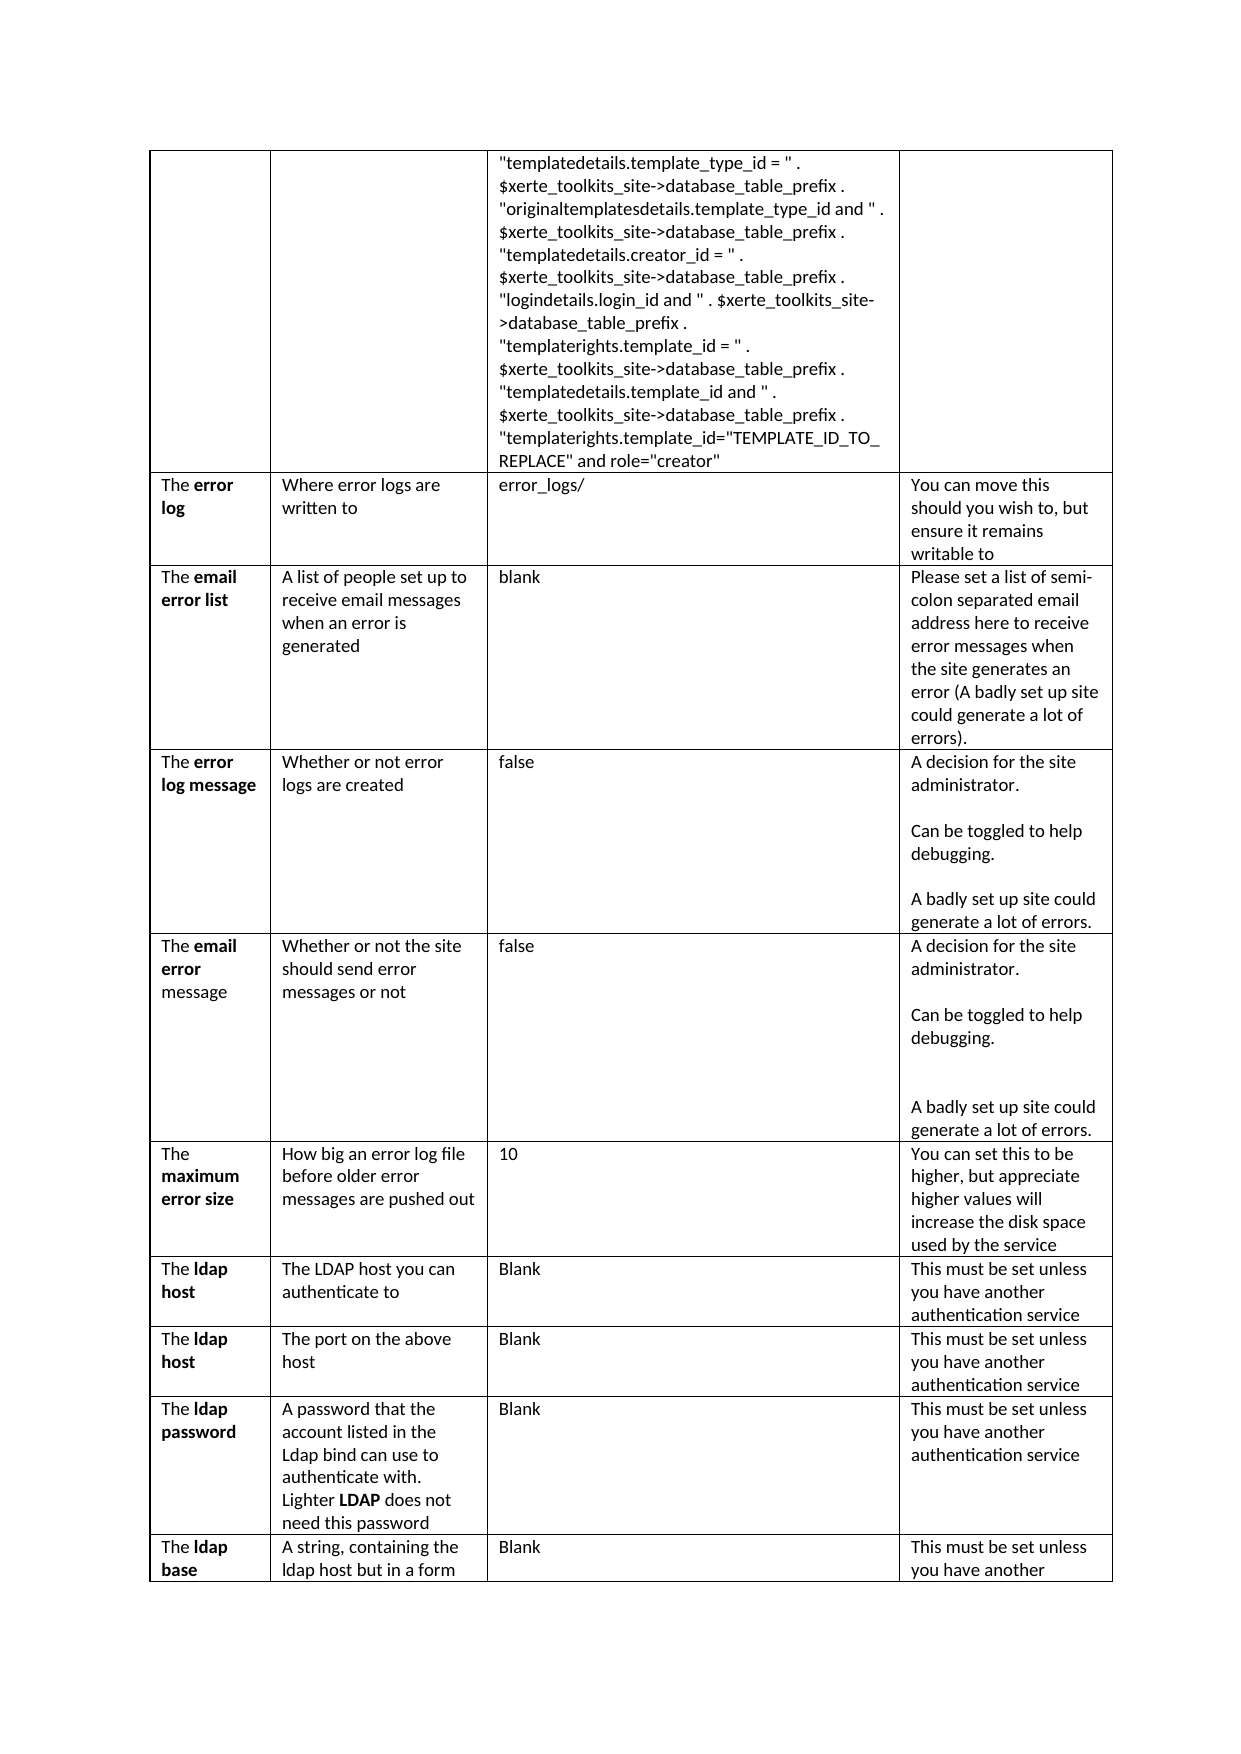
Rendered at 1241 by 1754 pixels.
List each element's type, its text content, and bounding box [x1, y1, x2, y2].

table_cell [271, 1535, 487, 1581]
table_cell blank [488, 566, 899, 749]
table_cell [900, 151, 1112, 472]
table_cell Whether or not the site should send error messages or not [271, 934, 487, 1141]
table_cell The ldap host [151, 1257, 270, 1326]
table_cell How big an error log file before older error messages are pushed out [271, 1142, 487, 1256]
table_cell false [488, 750, 899, 933]
table_cell Blank [488, 1327, 899, 1396]
table_cell The email error message [151, 934, 270, 1141]
table_cell error_logs/ [488, 473, 899, 564]
table_cell The maximum error size [151, 1142, 270, 1256]
table_cell This must be set unless you have another authentication service [900, 1257, 1112, 1326]
table_cell A list of people set up to receive email messages when an error is generated [271, 566, 487, 749]
table_cell You can set this to be higher, but appreciate higher values will increase the disk space used by the service [900, 1142, 1112, 1256]
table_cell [151, 151, 270, 472]
table_cell Blank [488, 1535, 899, 1581]
table_cell Whether or not error logs are created [271, 750, 487, 933]
table_cell Where error logs are written to [271, 473, 487, 564]
table_cell The ldap host [151, 1327, 270, 1396]
table_cell false [488, 934, 899, 1141]
table_cell This must be set unless you have another authentication service [900, 1397, 1112, 1534]
table_cell The error log message [151, 750, 270, 933]
table_cell A decision for the site administrator. Can be toggled to help debugging. A badly set up site could generate a lot of errors. [900, 934, 1112, 1141]
table_cell The error log [151, 473, 270, 564]
table_cell The ldap password [151, 1397, 270, 1534]
table_cell The LDAP host you can authenticate to [271, 1257, 487, 1326]
table_cell A decision for the site administrator. Can be toggled to help debugging. A badly set up site could generate a lot of errors. [900, 750, 1112, 933]
table_cell 10 [488, 1142, 899, 1256]
table_cell The port on the above host [271, 1327, 487, 1396]
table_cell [488, 151, 899, 472]
table_cell The ldap base [151, 1535, 270, 1581]
table_cell Please set a list of semi-colon separated email address here to receive error messages when the site generates an error (A badly set up site could generate a lot of errors). [900, 566, 1112, 749]
table_cell A password that the account listed in the Ldap bind can use to authenticate with. Lighter LDAP does not need this password [271, 1397, 487, 1534]
table_cell The email error list [151, 566, 270, 749]
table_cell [900, 1535, 1112, 1581]
table_cell You can move this should you wish to, but ensure it remains writable to [900, 473, 1112, 564]
table_cell Blank [488, 1257, 899, 1326]
table_cell Blank [488, 1397, 899, 1534]
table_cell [271, 151, 487, 472]
table_cell This must be set unless you have another authentication service [900, 1327, 1112, 1396]
